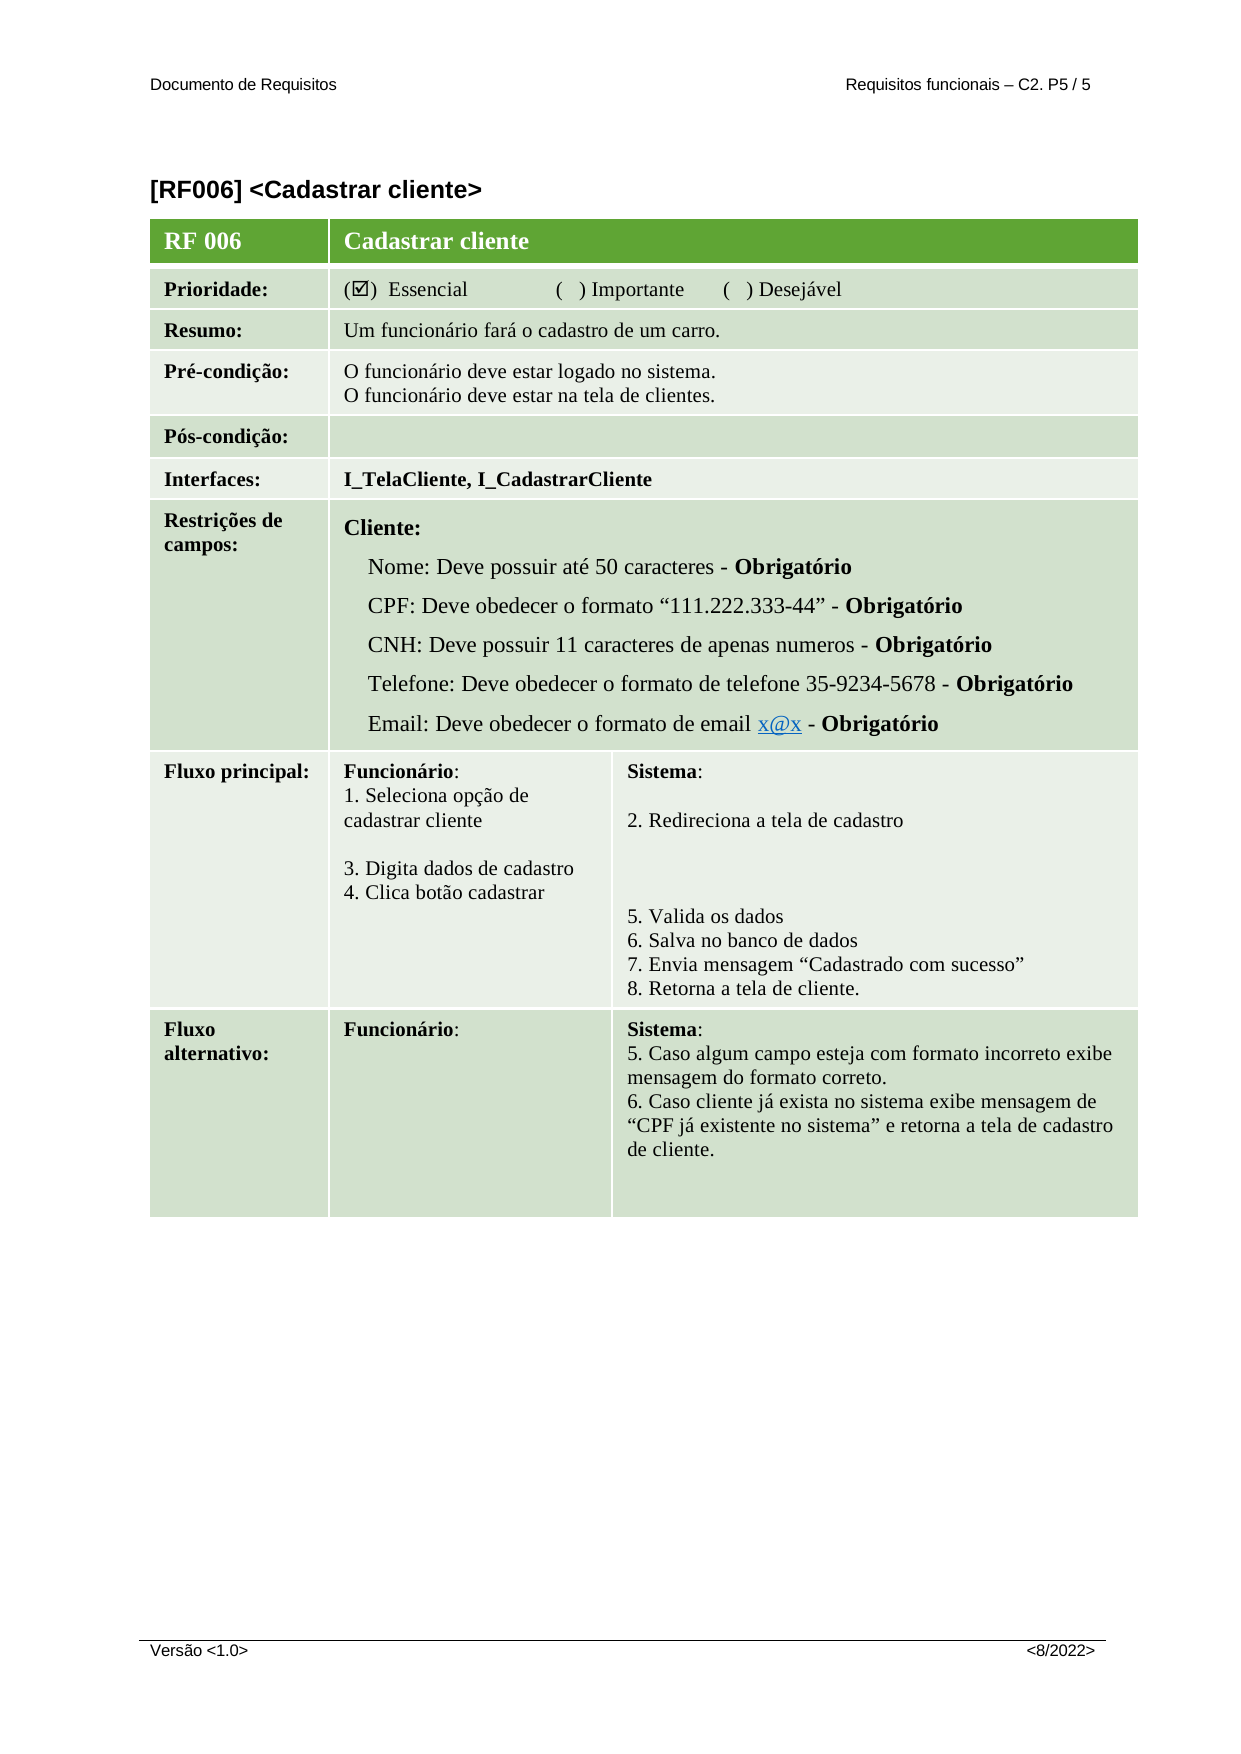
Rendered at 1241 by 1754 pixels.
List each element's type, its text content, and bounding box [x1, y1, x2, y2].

table_cell Interfaces: [150, 459, 328, 498]
table_cell Fluxo alternativo: [150, 1010, 328, 1217]
table_cell [330, 416, 1138, 457]
table_cell Pós-condição: [150, 416, 328, 457]
table_cell Prioridade: [150, 269, 328, 308]
table_cell () Essencial ( ) Importante ( ) Desejável [330, 269, 1138, 308]
table_cell Um funcionário fará o cadastro de um carro. [330, 310, 1138, 349]
table_cell Funcionário: 1. Seleciona opção de cadastrar cliente 3. Digita dados de cadastro 4. Clica botão cadastrar [330, 752, 611, 1007]
table_cell Cliente: Nome: Deve possuir até 50 caracteres - Obrigatório CPF: Deve obedecer o formato “111.222.333-44” - Obrigatório CNH: Deve possuir 11 caracteres de apenas numeros - Obrigatório Telefone: Deve obedecer o formato de telefone 35-9234-5678 - Obrigatório Email: Deve obedecer o formato de email x@x - Obrigatório [330, 500, 1138, 750]
table_cell Sistema: 5. Caso algum campo esteja com formato incorreto exibe mensagem do formato correto. 6. Caso cliente já exista no sistema exibe mensagem de “CPF já existente no sistema” e retorna a tela de cadastro de cliente. [613, 1010, 1138, 1217]
table_cell I_TelaCliente, I_CadastrarCliente [330, 459, 1138, 498]
table_cell Fluxo principal: [150, 752, 328, 1007]
table_cell Pré-condição: [150, 351, 328, 414]
table_header RF 006 [150, 219, 328, 263]
table_cell Funcionário: [330, 1010, 611, 1217]
table_cell Resumo: [150, 310, 328, 349]
table_cell Sistema: 2. Redireciona a tela de cadastro 5. Valida os dados 6. Salva no banco de dados 7. Envia mensagem “Cadastrado com sucesso” 8. Retorna a tela de cliente. [613, 752, 1138, 1007]
table_cell Restrições de campos: [150, 500, 328, 750]
table_cell O funcionário deve estar logado no sistema. O funcionário deve estar na tela de clientes. [330, 351, 1138, 414]
table_header Cadastrar cliente [330, 219, 1138, 263]
text [RF006] <Cadastrar cliente> [150, 175, 1090, 204]
